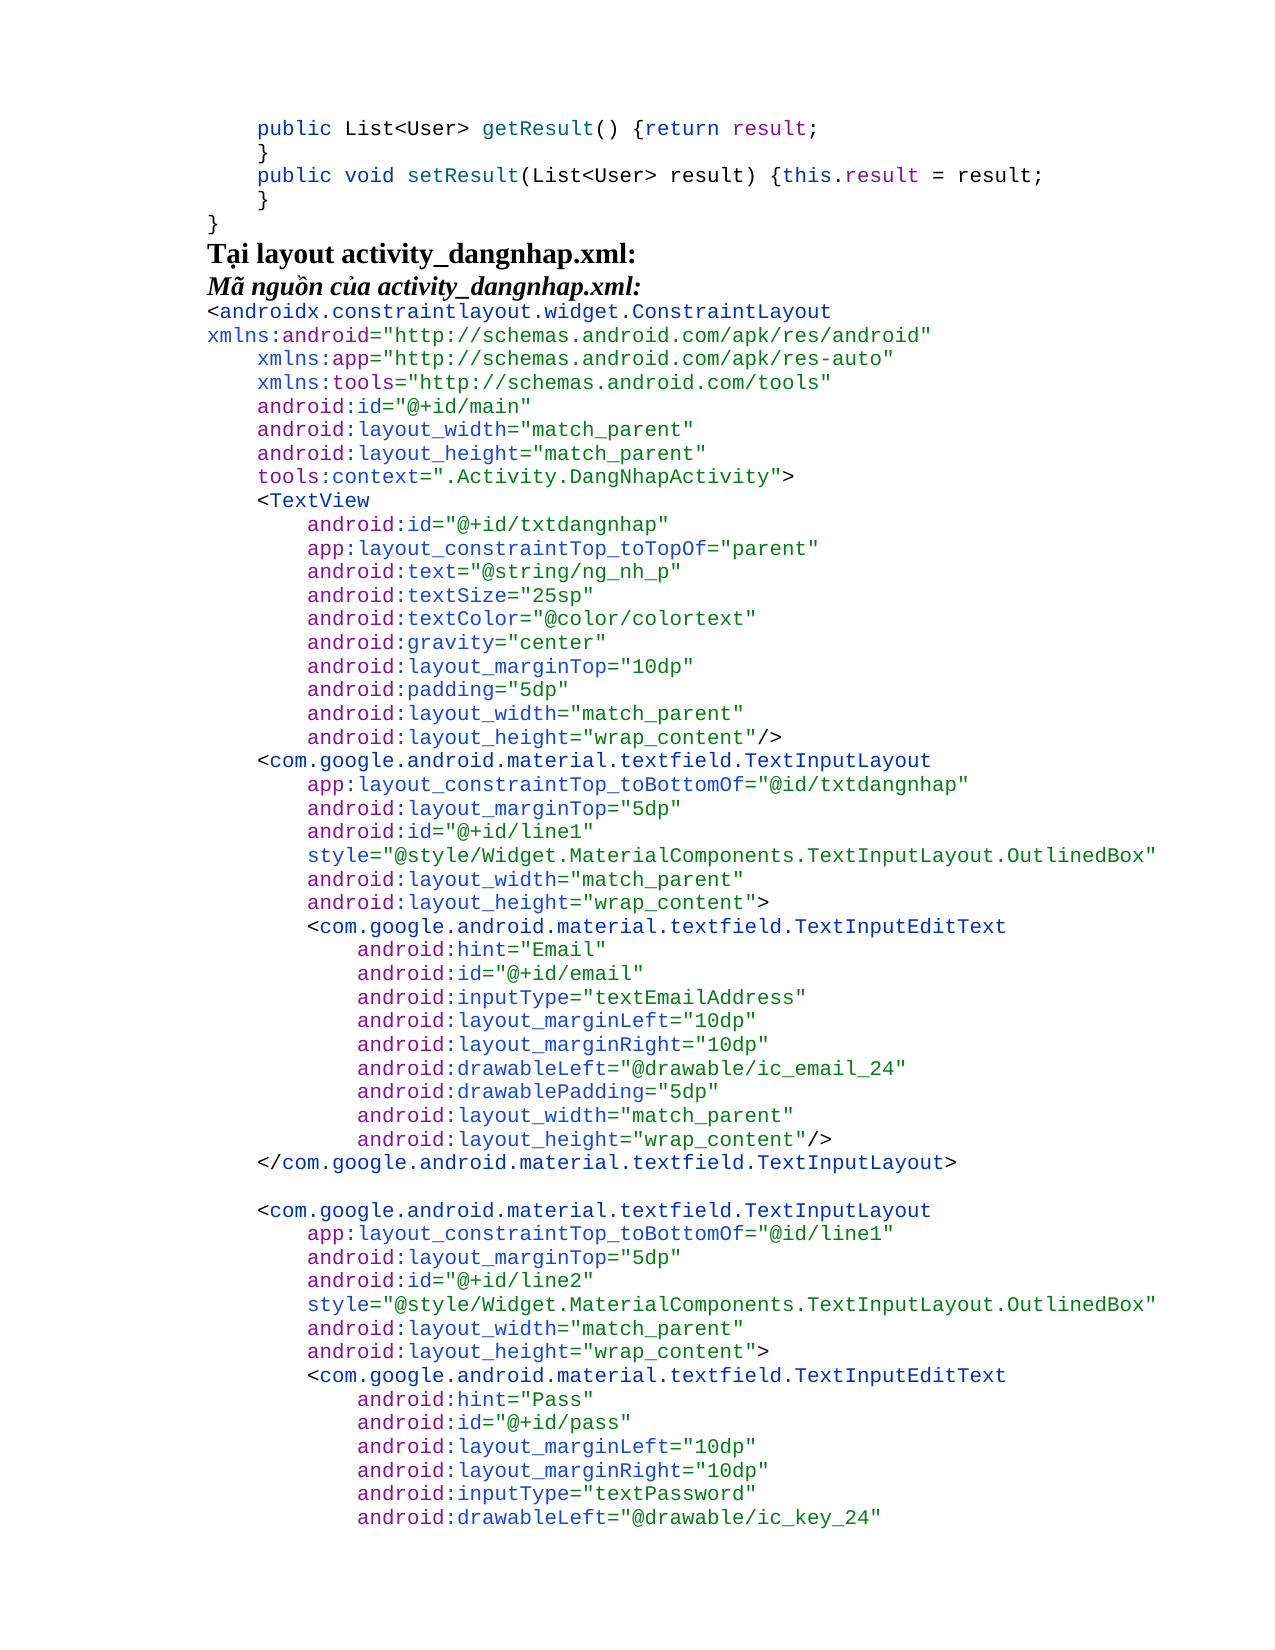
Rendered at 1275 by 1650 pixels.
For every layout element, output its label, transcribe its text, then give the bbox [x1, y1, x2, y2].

text Tại layout activity_dangnhap.xml: [207, 236, 1186, 270]
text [207, 270, 1186, 1531]
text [207, 118, 1186, 236]
